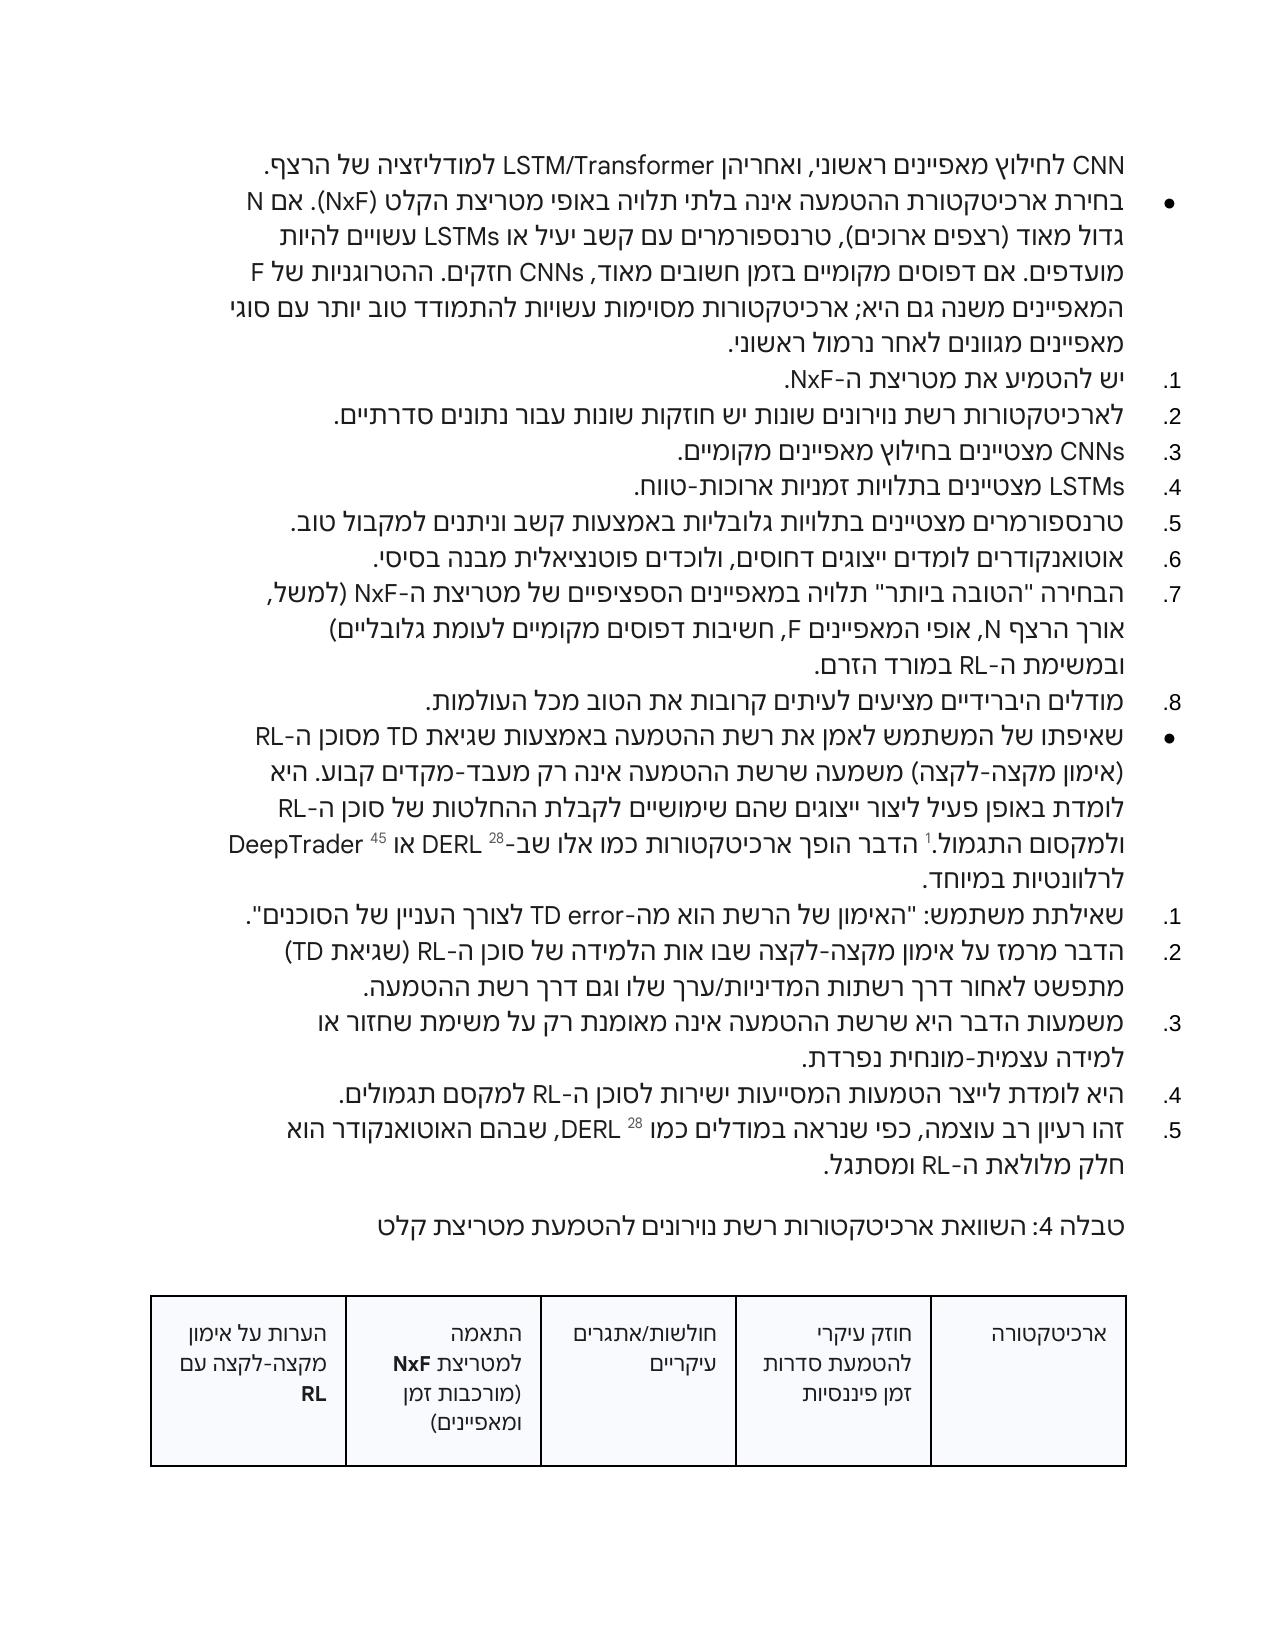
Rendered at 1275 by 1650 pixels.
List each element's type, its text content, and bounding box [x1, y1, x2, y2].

table_header הערות על אימון מקצה-לקצה עם RL [152, 1297, 345, 1465]
list יש להטמיע את מטריצת ה-NxF. [242, 364, 1162, 396]
list אוטואנקודרים לומדים ייצוגים דחוסים, ולוכדים פוטנציאלית מבנה בסיסי. [242, 543, 1162, 574]
table_header חולשות/אתגרים עיקריים [542, 1297, 735, 1465]
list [198, 150, 1162, 181]
list בחירת ארכיטקטורת ההטמעה אינה בלתי תלויה באופי מטריצת הקלט (NxF). אם N גדול מאוד (רצפים ארוכים), טרנספורמרים עם קשב יעיל או LSTMs עשויים להיות מועדפים. אם דפוסים מקומיים בזמן חשובים מאוד, CNNs חזקים. ההטרוגניות של F המאפיינים משנה גם היא; ארכיטקטורות מסוימות עשויות להתמודד טוב יותר עם סוגי מאפיינים מגוונים לאחר נרמול ראשוני. [198, 186, 1162, 360]
table_header ארכיטקטורה [932, 1297, 1125, 1465]
table_header התאמה למטריצת NxF (מורכבות זמן ומאפיינים) [347, 1297, 540, 1465]
list הדבר מרמז על אימון מקצה-לקצה שבו אות הלמידה של סוכן ה-RL (שגיאת TD) מתפשט לאחור דרך רשתות המדיניות/ערך שלו וגם דרך רשת ההטמעה. [242, 936, 1162, 1003]
list משמעות הדבר היא שרשת ההטמעה אינה מאומנת רק על משימת שחזור או למידה עצמית-מונחית נפרדת. [242, 1007, 1162, 1074]
list מודלים היברידיים מציעים לעיתים קרובות את הטוב מכל העולמות. [242, 686, 1162, 717]
list LSTMs מצטיינים בתלויות זמניות ארוכות-טווח. [242, 472, 1162, 503]
list לארכיטקטורות רשת נוירונים שונות יש חוזקות שונות עבור נתונים סדרתיים. [242, 400, 1162, 431]
list שאילתת משתמש: "האימון של הרשת הוא מה-TD error לצורך העניין של הסוכנים". [242, 900, 1162, 932]
table_header חוזק עיקרי להטמעת סדרות זמן פיננסיות [737, 1297, 930, 1465]
list הבחירה "הטובה ביותר" תלויה במאפיינים הספציפיים של מטריצת ה-NxF (למשל, אורך הרצף N, אופי המאפיינים F, חשיבות דפוסים מקומיים לעומת גלובליים) ובמשימת ה-RL במורד הזרם. [242, 579, 1162, 682]
subtitle טבלה 4: השוואת ארכיטקטורות רשת נוירונים להטמעת מטריצת קלט [150, 1211, 1125, 1242]
list שאיפתו של המשתמש לאמן את רשת ההטמעה באמצעות שגיאת TD מסוכן ה-RL (אימון מקצה-לקצה) משמעה שרשת ההטמעה אינה רק מעבד-מקדים קבוע. היא לומדת באופן פעיל ליצור ייצוגים שהם שימושיים לקבלת ההחלטות של סוכן ה-RL ולמקסום התגמול.1 הדבר הופך ארכיטקטורות כמו אלו שב-DERL 28 או DeepTrader 45 לרלוונטיות במיוחד. [198, 722, 1162, 896]
list טרנספורמרים מצטיינים בתלויות גלובליות באמצעות קשב וניתנים למקבול טוב. [242, 507, 1162, 539]
list CNNs מצטיינים בחילוץ מאפיינים מקומיים. [242, 436, 1162, 467]
list זהו רעיון רב עוצמה, כפי שנראה במודלים כמו DERL 28, שבהם האוטואנקודר הוא חלק מלולאת ה-RL ומסתגל. [242, 1115, 1162, 1182]
list היא לומדת לייצר הטמעות המסייעות ישירות לסוכן ה-RL למקסם תגמולים. [242, 1079, 1162, 1110]
